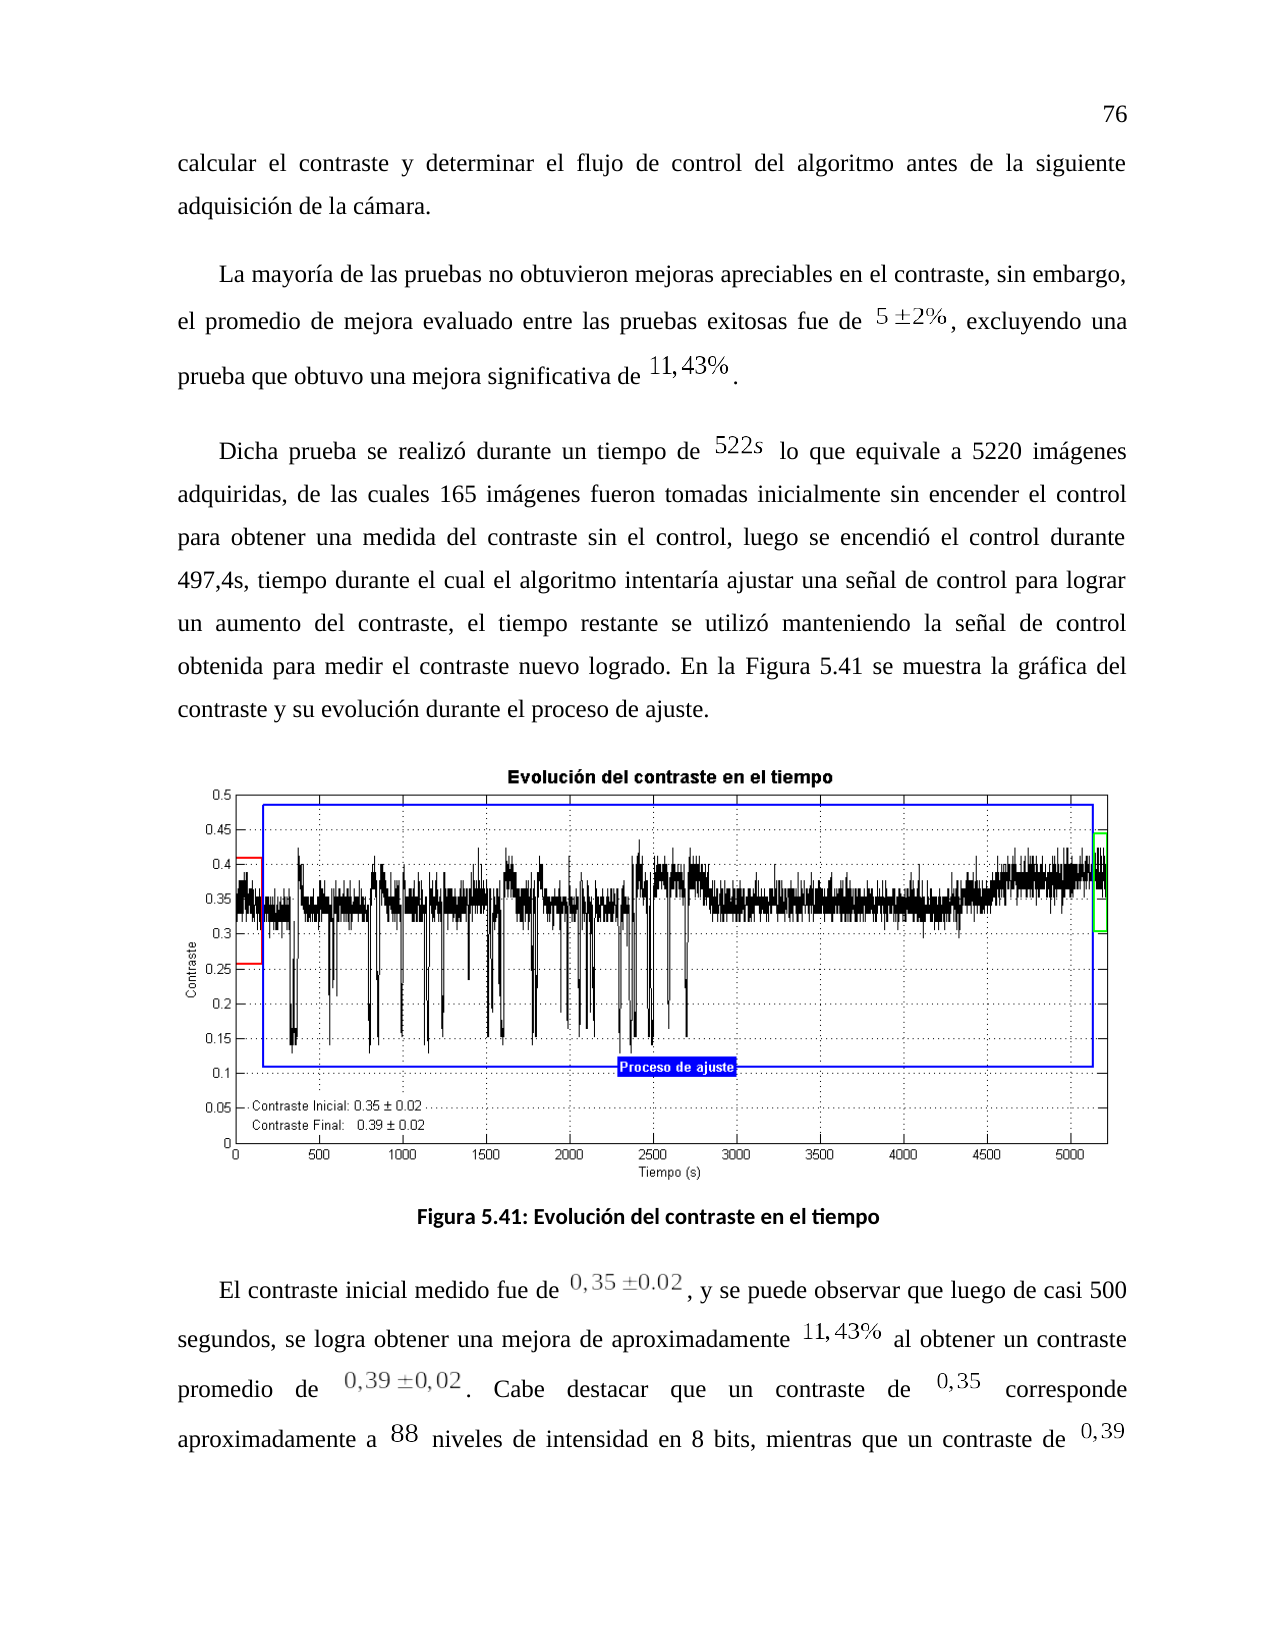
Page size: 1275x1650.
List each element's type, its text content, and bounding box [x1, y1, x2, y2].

text La mayoría de las pruebas no obtuvieron mejoras apreciables en el contraste, sin embargo, el promedio de mejora evaluado entre las pruebas exitosas fue de , excluyendo una prueba que obtuvo una mejora significativa de . [177, 259, 1127, 390]
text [177, 1268, 1127, 1453]
picture [177, 762, 1120, 1190]
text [177, 148, 1127, 219]
